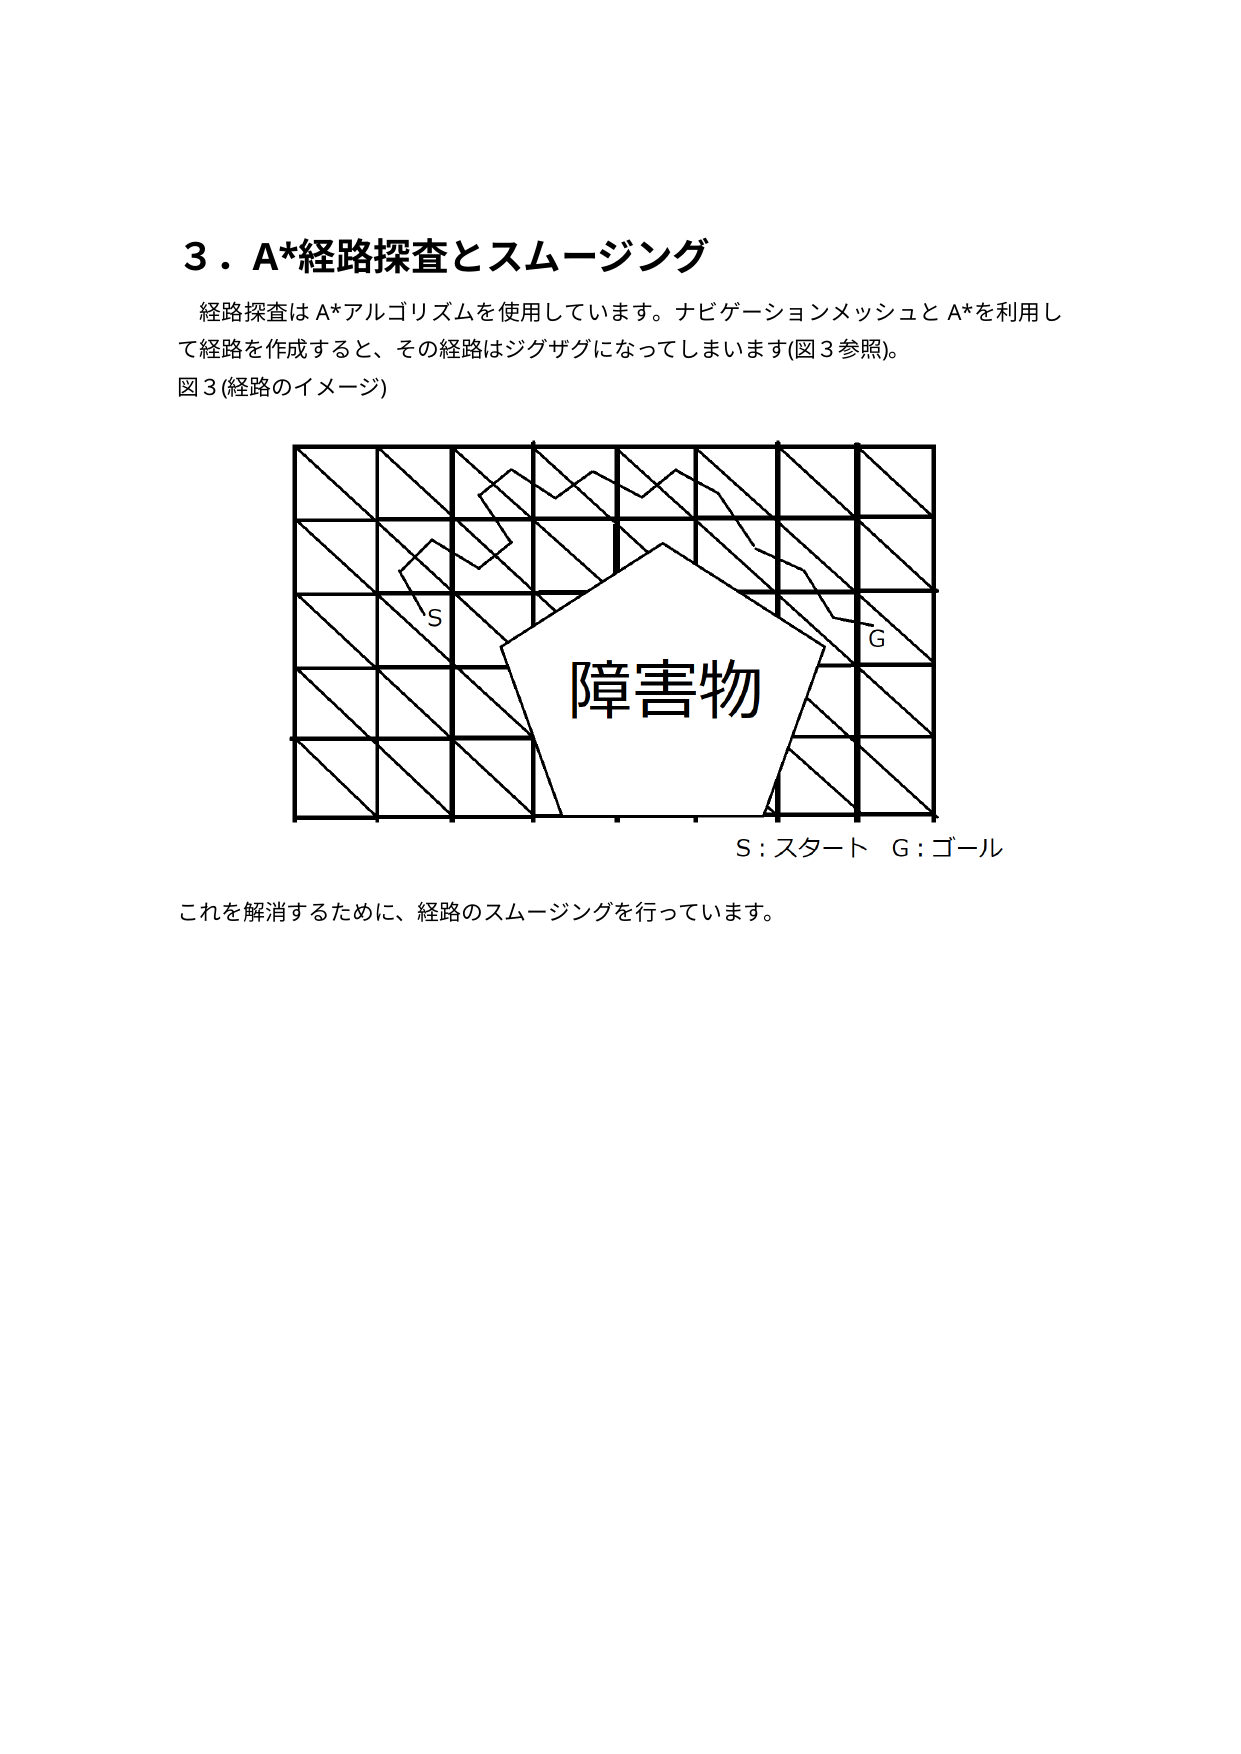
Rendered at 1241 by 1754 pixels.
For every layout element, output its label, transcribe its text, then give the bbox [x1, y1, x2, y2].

text 図３(経路のイメージ) [177, 367, 1063, 404]
text 経路探査はA*アルゴリズムを使用しています。ナビゲーションメッシュとA*を利用して経路を作成すると、その経路はジグザグになってしまいます(図３参照)。 [177, 292, 1063, 367]
subtitle ３．A*経路探査とスムージング [177, 217, 1063, 292]
picture [177, 405, 1045, 889]
